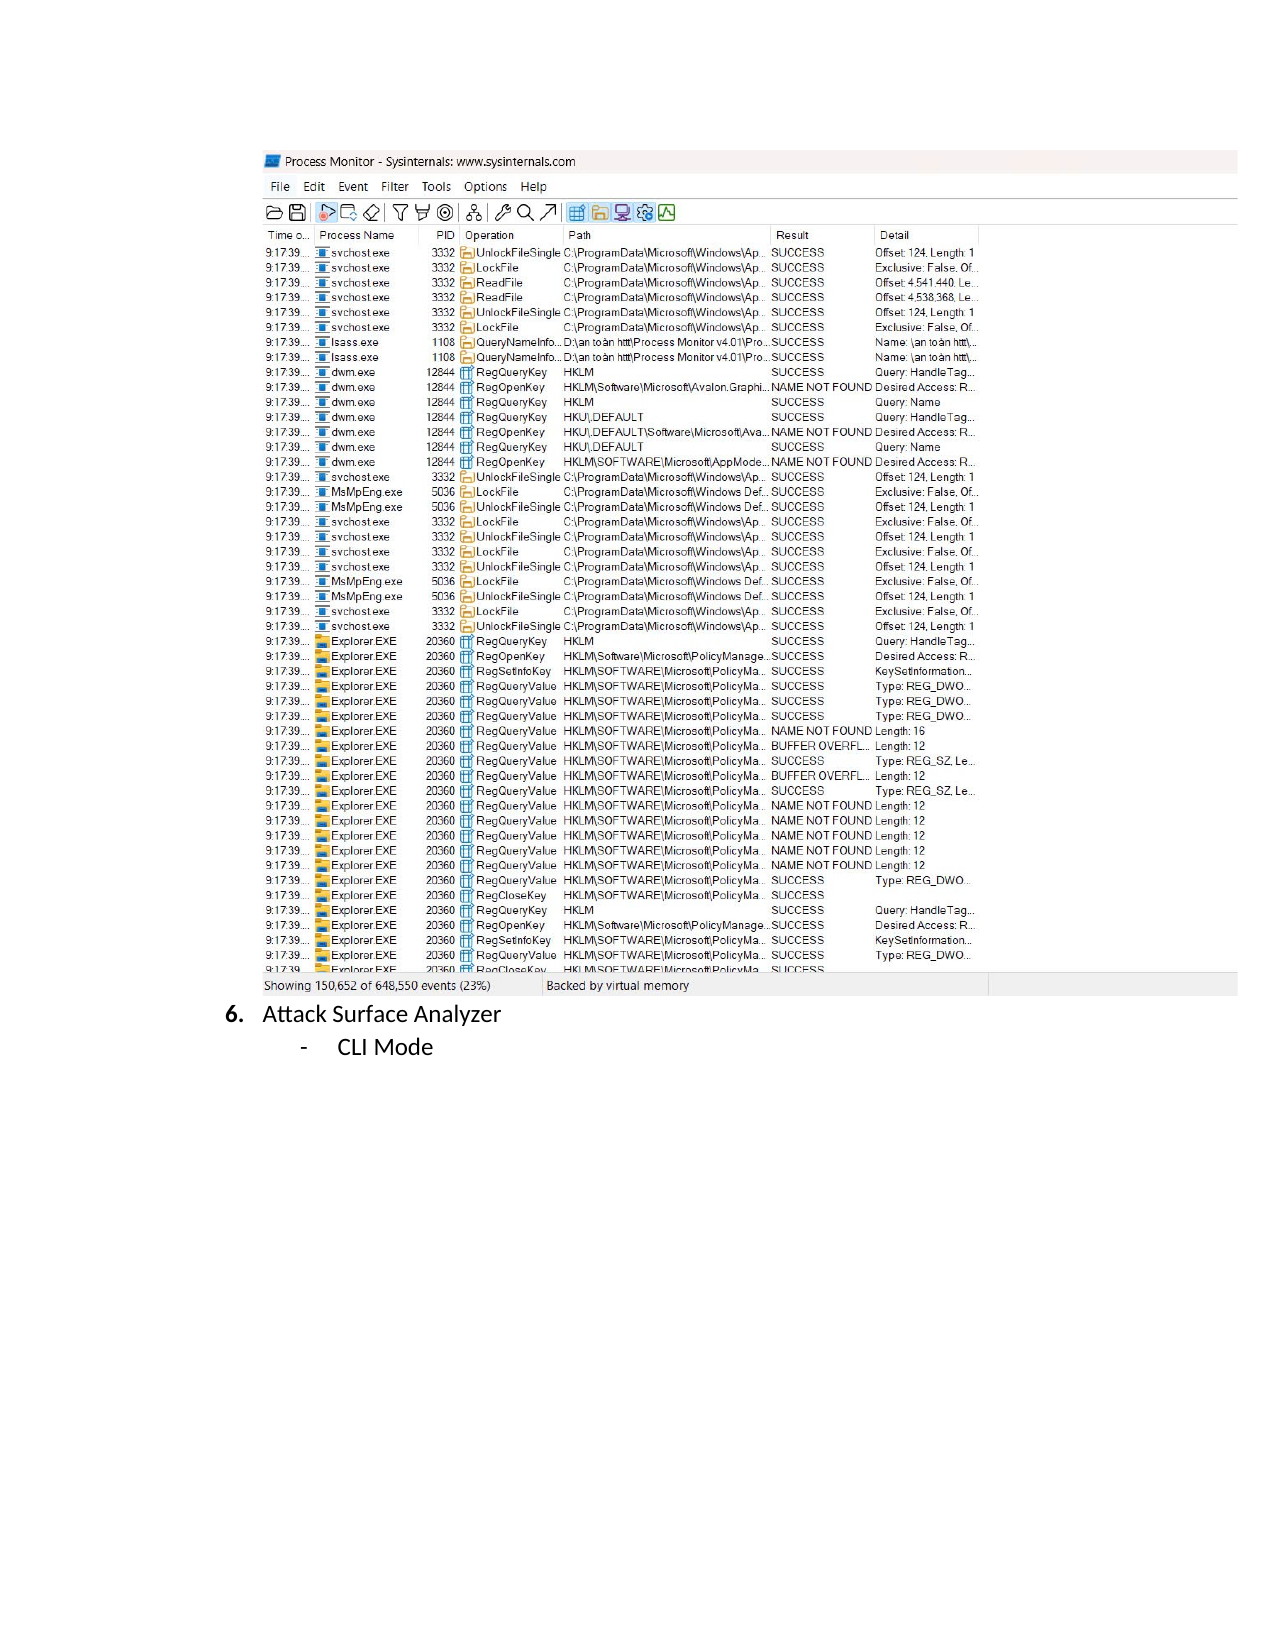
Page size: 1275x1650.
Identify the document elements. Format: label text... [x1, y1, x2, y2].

list Attack Surface Analyzer [225, 998, 1125, 1028]
list CLI Mode [300, 1031, 1125, 1061]
picture [262, 150, 1238, 996]
